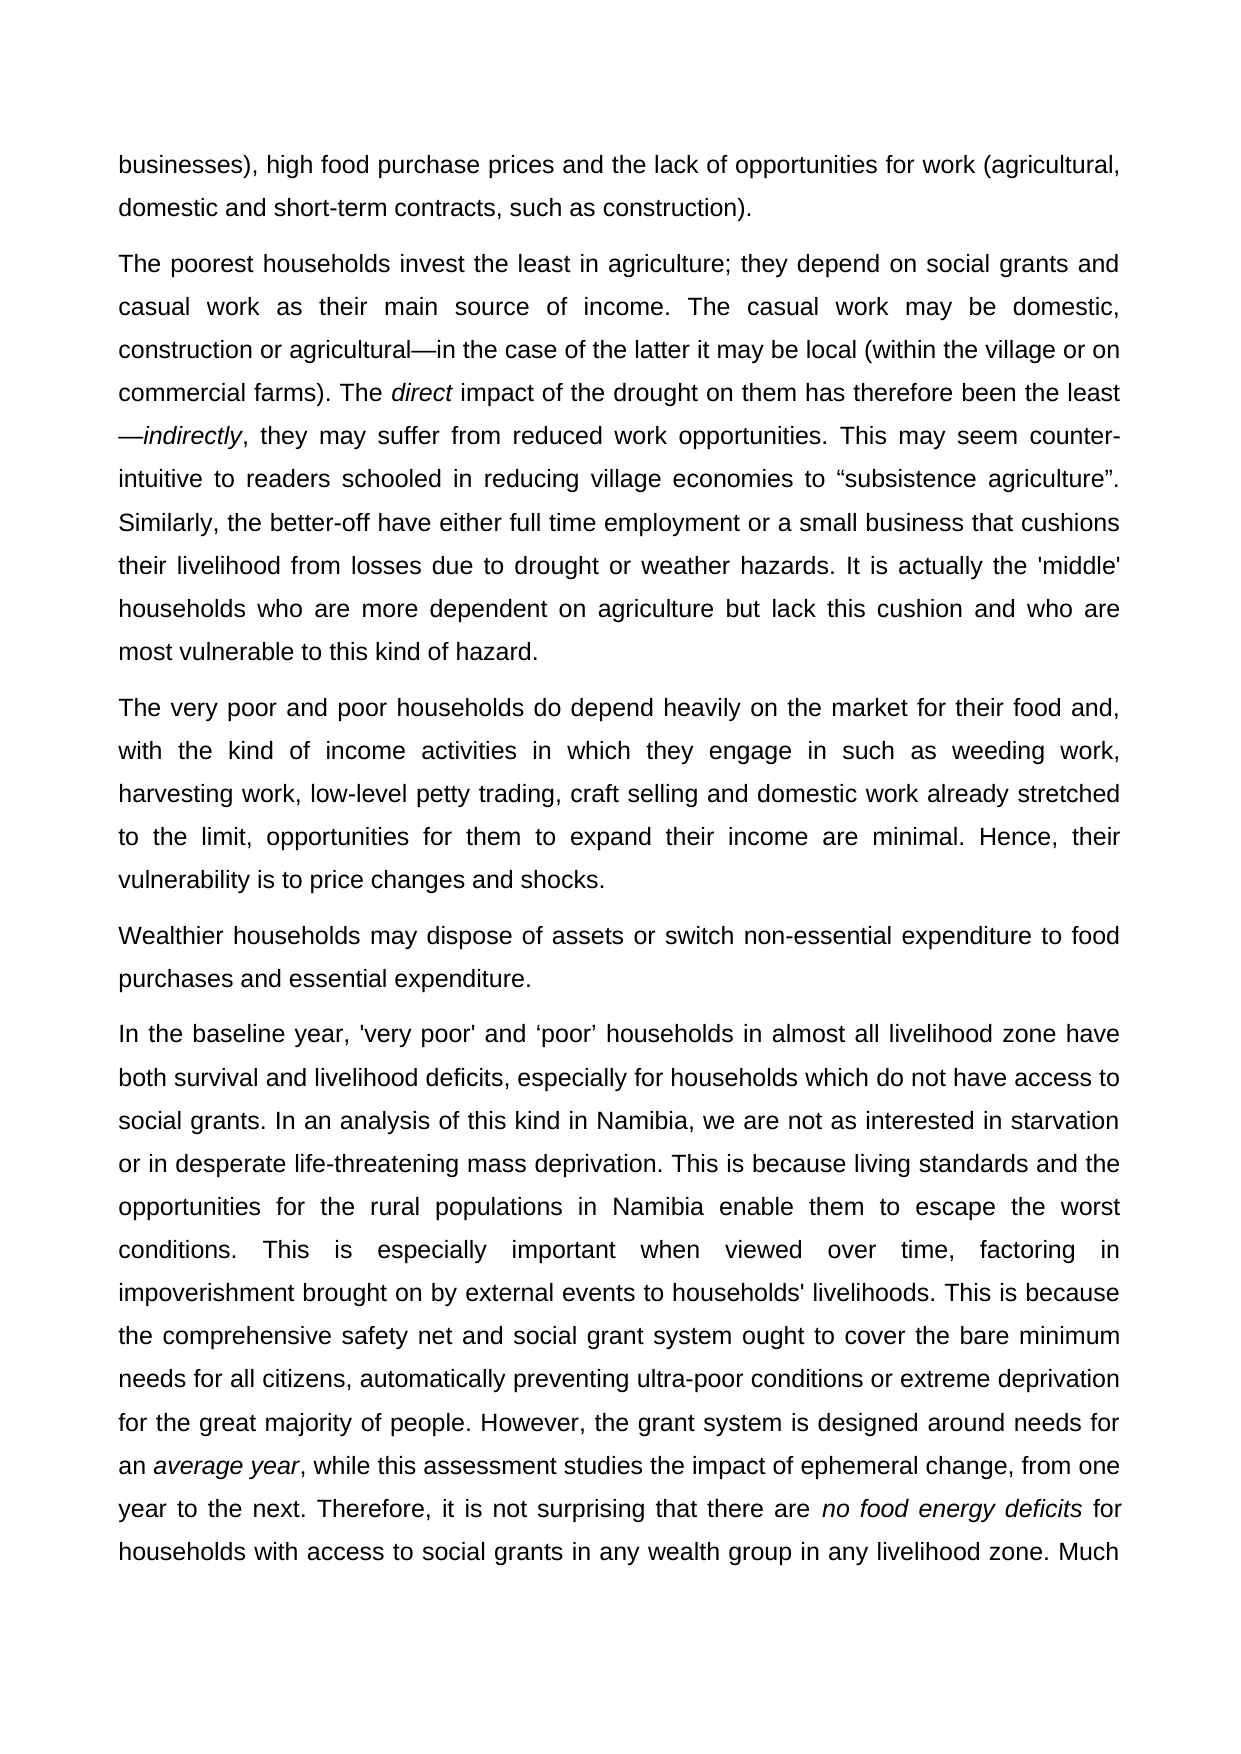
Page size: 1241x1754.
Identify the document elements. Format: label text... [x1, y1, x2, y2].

text The poorest households invest the least in agriculture; they depend on social grants and casual work as their main source of income. The casual work may be domestic, construction or agricultural—in the case of the latter it may be local (within the village or on commercial farms). The direct impact of the drought on them has therefore been the least—indirectly, they may suffer from reduced work opportunities. This may seem counter-intuitive to readers schooled in reducing village economies to “subsistence agriculture”. Similarly, the better-off have either full time employment or a small business that cushions their livelihood from losses due to drought or weather hazards. It is actually the 'middle' households who are more dependent on agriculture but lack this cushion and who are most vulnerable to this kind of hazard. [118, 249, 1122, 666]
text The very poor and poor households do depend heavily on the market for their food and, with the kind of income activities in which they engage in such as weeding work, harvesting work, low-level petty trading, craft selling and domestic work already stretched to the limit, opportunities for them to expand their income are minimal. Hence, their vulnerability is to price changes and shocks. [118, 692, 1122, 894]
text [118, 1019, 1122, 1566]
text Wealthier households may dispose of assets or switch non-essential expenditure to food purchases and essential expenditure. [118, 921, 1122, 992]
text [118, 150, 1122, 222]
